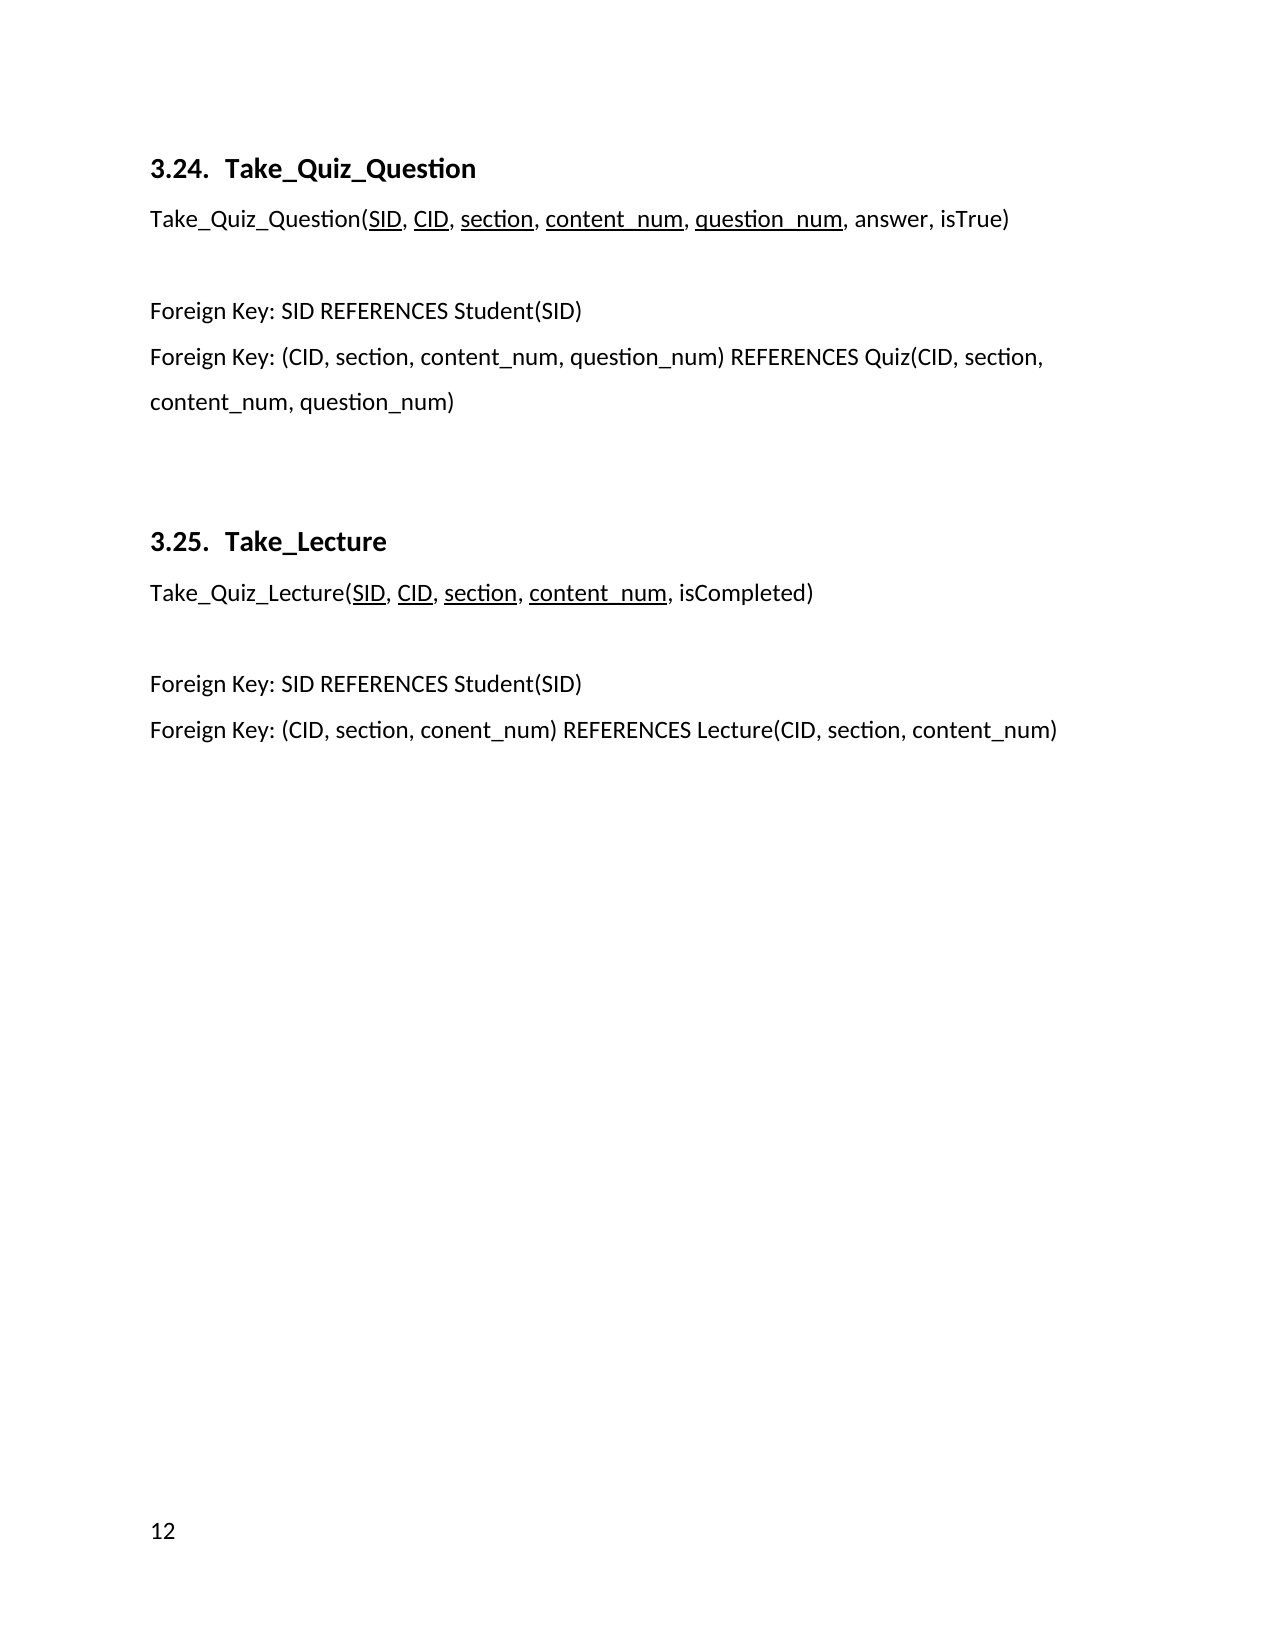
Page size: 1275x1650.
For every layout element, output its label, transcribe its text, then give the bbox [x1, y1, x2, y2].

text Take_Quiz_Question(SID, CID, section, content_num, question_num, answer, isTrue) [150, 203, 1125, 234]
text Foreign Key: SID REFERENCES Student(SID) [150, 668, 1125, 699]
text Take_Quiz_Lecture(SID, CID, section, content_num, isCompleted) [150, 577, 1125, 607]
text Foreign Key: (CID, section, content_num, question_num) REFERENCES Quiz(CID, section, content_num, question_num) [150, 341, 1125, 417]
subtitle Take_Lecture [150, 523, 1125, 559]
subtitle Take_Quiz_Question [150, 150, 1125, 186]
text Foreign Key: (CID, section, conent_num) REFERENCES Lecture(CID, section, content_num) [150, 714, 1125, 745]
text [150, 295, 1125, 325]
